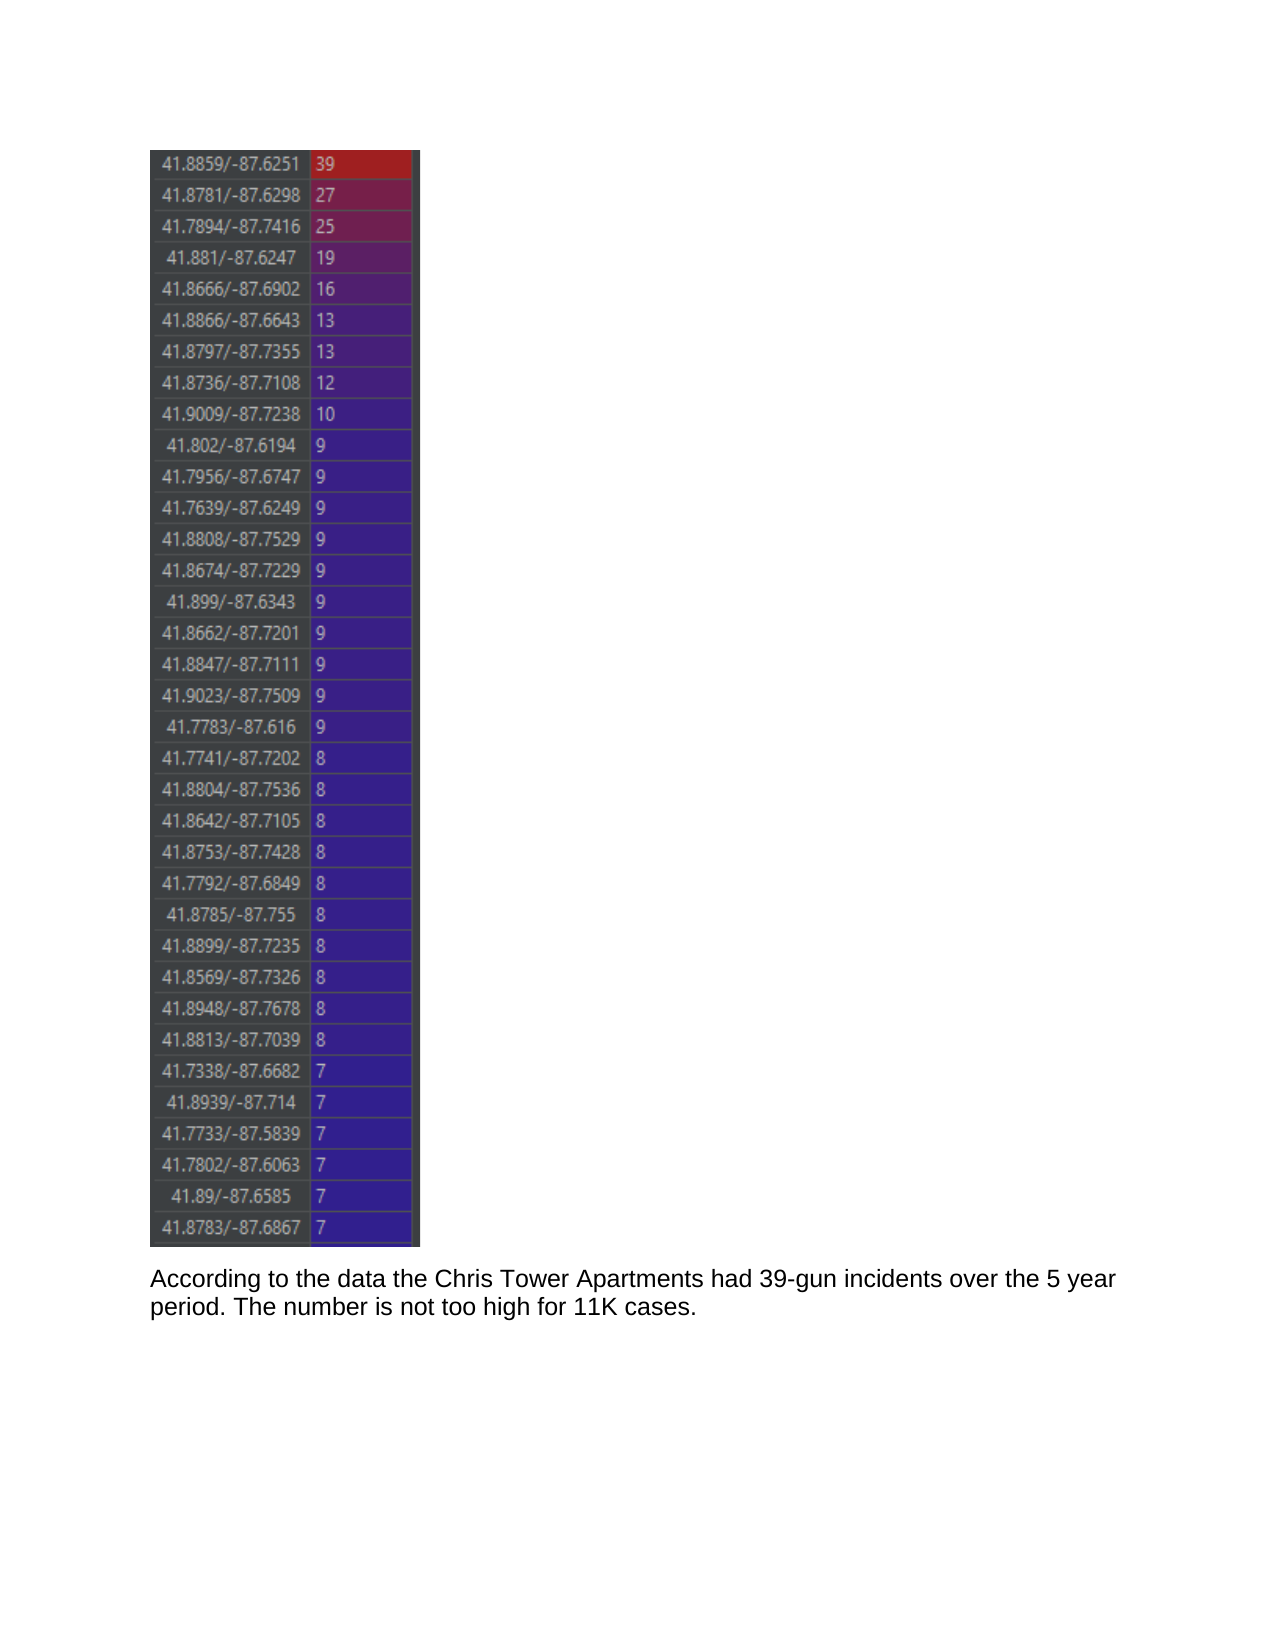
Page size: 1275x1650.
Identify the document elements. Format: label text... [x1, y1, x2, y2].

picture [150, 150, 421, 1247]
text According to the data the Chris Tower Apartments had 39-gun incidents over the 5 year period. The number is not too high for 11K cases. [150, 1264, 1125, 1321]
